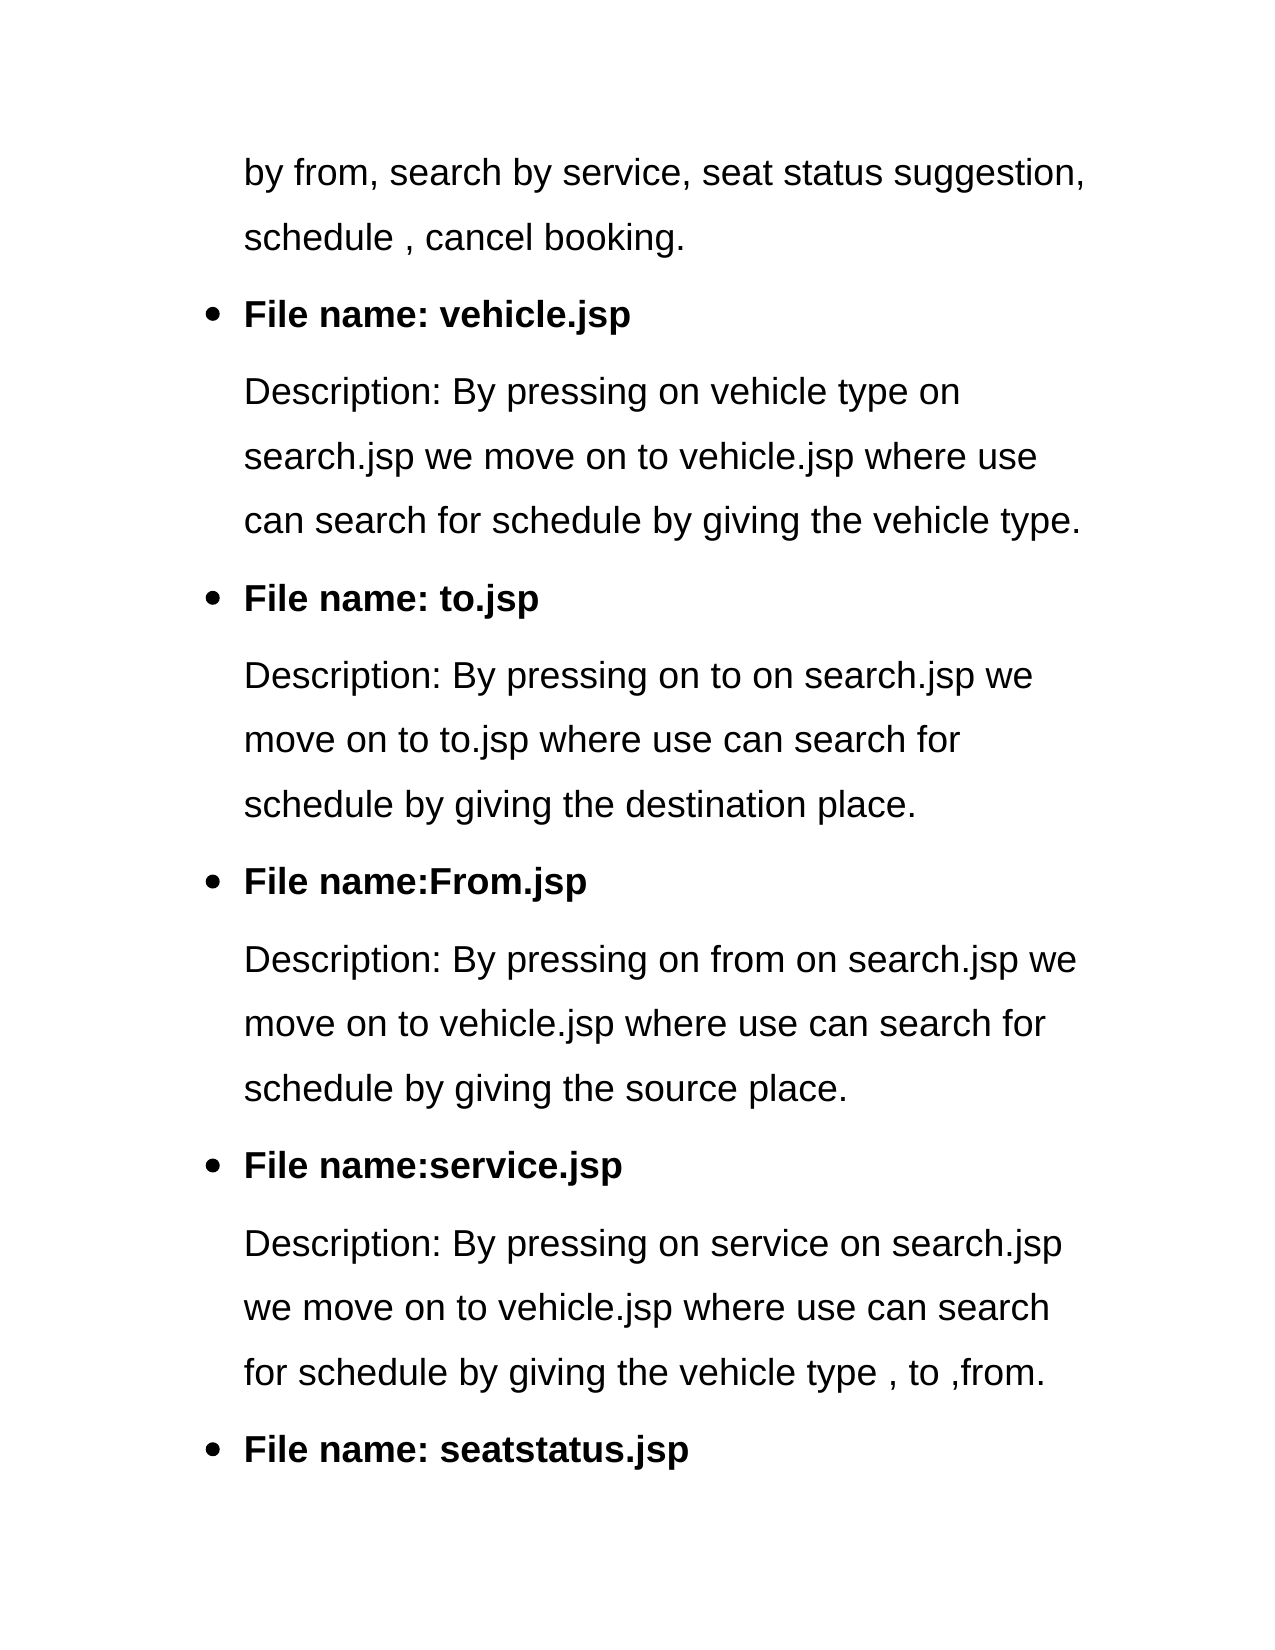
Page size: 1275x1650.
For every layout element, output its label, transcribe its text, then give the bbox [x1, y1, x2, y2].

text Description: By pressing on from on search.jsp we move on to vehicle.jsp where use can search for schedule by giving the source place. [244, 937, 1087, 1109]
list File name: seatstatus.jsp [206, 1427, 1087, 1471]
text Description: By pressing on to on search.jsp we move on to to.jsp where use can search for schedule by giving the destination place. [244, 653, 1087, 826]
list File name: vehicle.jsp [206, 292, 1087, 335]
list File name:From.jsp [206, 859, 1087, 903]
list File name: to.jsp [206, 576, 1087, 619]
text Description: By pressing on service on search.jsp we move on to vehicle.jsp where use can search for schedule by giving the vehicle type , to ,from. [244, 1221, 1087, 1393]
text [244, 150, 1087, 258]
list File name:service.jsp [206, 1143, 1087, 1187]
text Description: By pressing on vehicle type on search.jsp we move on to vehicle.jsp where use can search for schedule by giving the vehicle type. [244, 369, 1087, 542]
